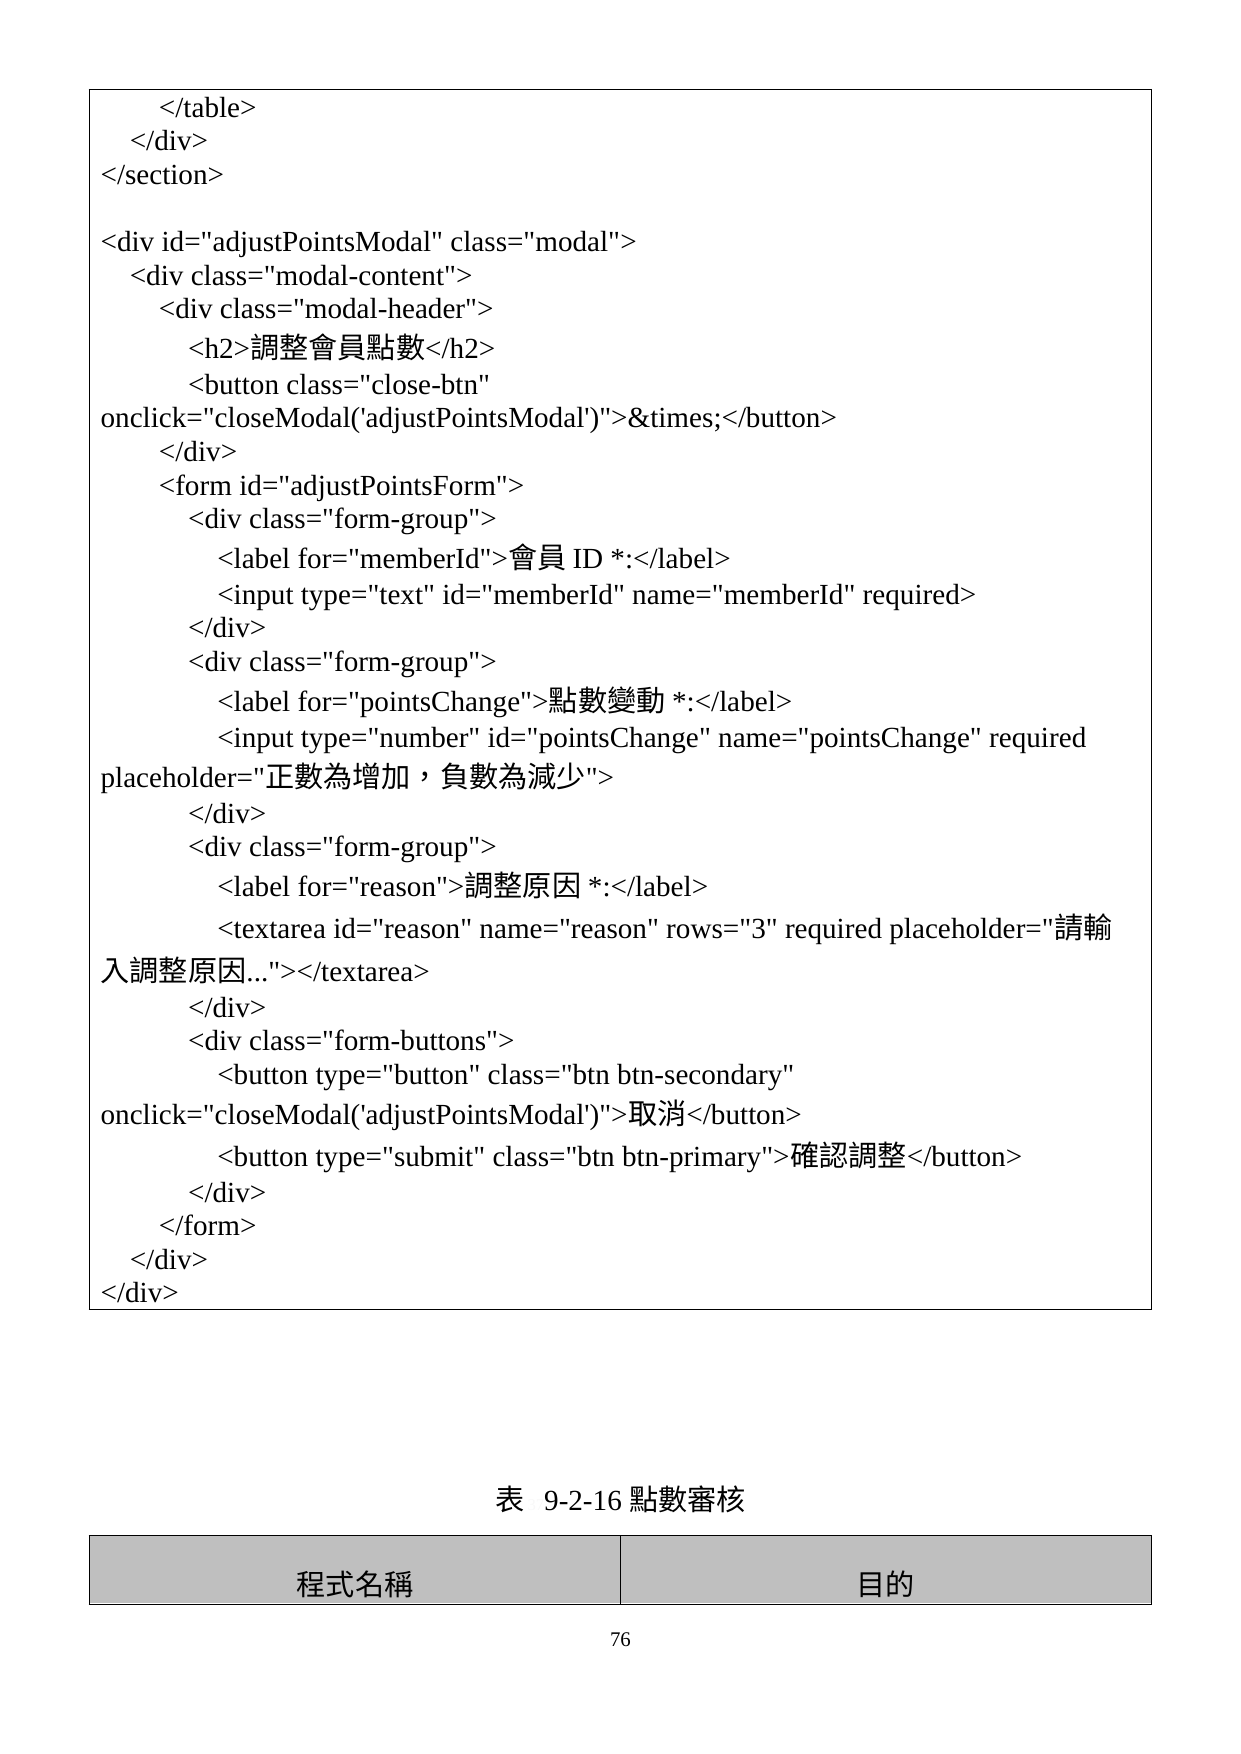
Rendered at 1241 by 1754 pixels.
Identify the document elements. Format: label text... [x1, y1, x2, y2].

table_header 程式名稱 [90, 1536, 620, 1603]
text 表379-2-16 點數審核 [89, 1460, 1152, 1535]
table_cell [90, 90, 1151, 1309]
table_header 目的 [621, 1536, 1151, 1603]
